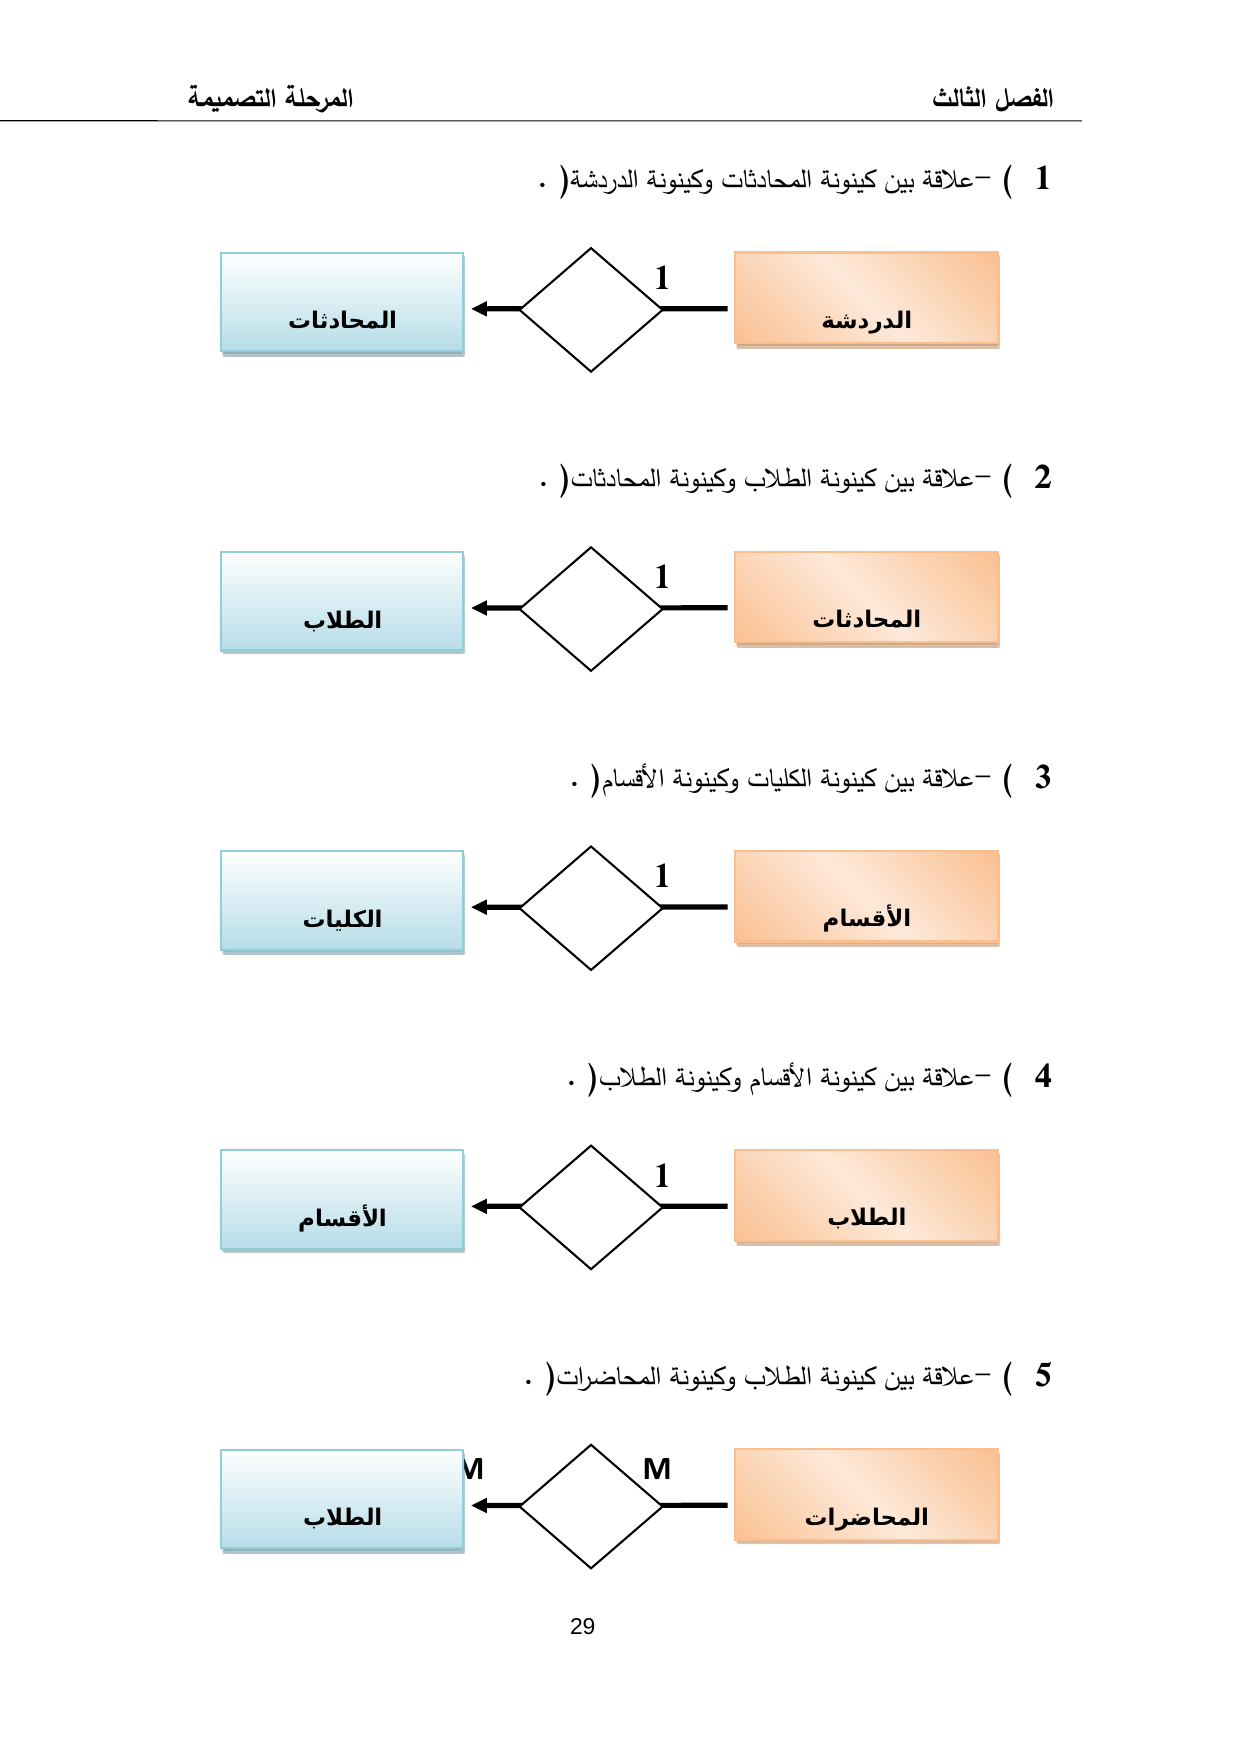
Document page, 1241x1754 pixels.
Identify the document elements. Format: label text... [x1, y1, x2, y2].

text 1 M [596, 848, 1053, 904]
text M M [37, 1447, 585, 1487]
text 4 ) -علاقة بين كينونة الأقسام وكينونة الطلاب( . [112, 1048, 1053, 1103]
text 1 M [37, 549, 586, 605]
text 1 M [596, 250, 1053, 306]
text 1 ) -علاقة بين كينونة المحادثات وكينونة الدردشة( . [112, 150, 1053, 206]
text 2 ) -علاقة بين كينونة الطلاب وكينونة المحادثات( . [112, 449, 1053, 505]
text 1 M [37, 250, 586, 306]
text 1 M [597, 1148, 1053, 1203]
text 1 M [37, 1148, 585, 1203]
text 3 ) -علاقة بين كينونة الكليات وكينونة الأقسام( . [112, 749, 1053, 804]
text M M [597, 1447, 1053, 1487]
text 5 ) -علاقة بين كينونة الطلاب وكينونة المحاضرات( . [112, 1347, 1053, 1402]
text 1 M [37, 848, 586, 904]
text 1 M [596, 549, 1053, 605]
